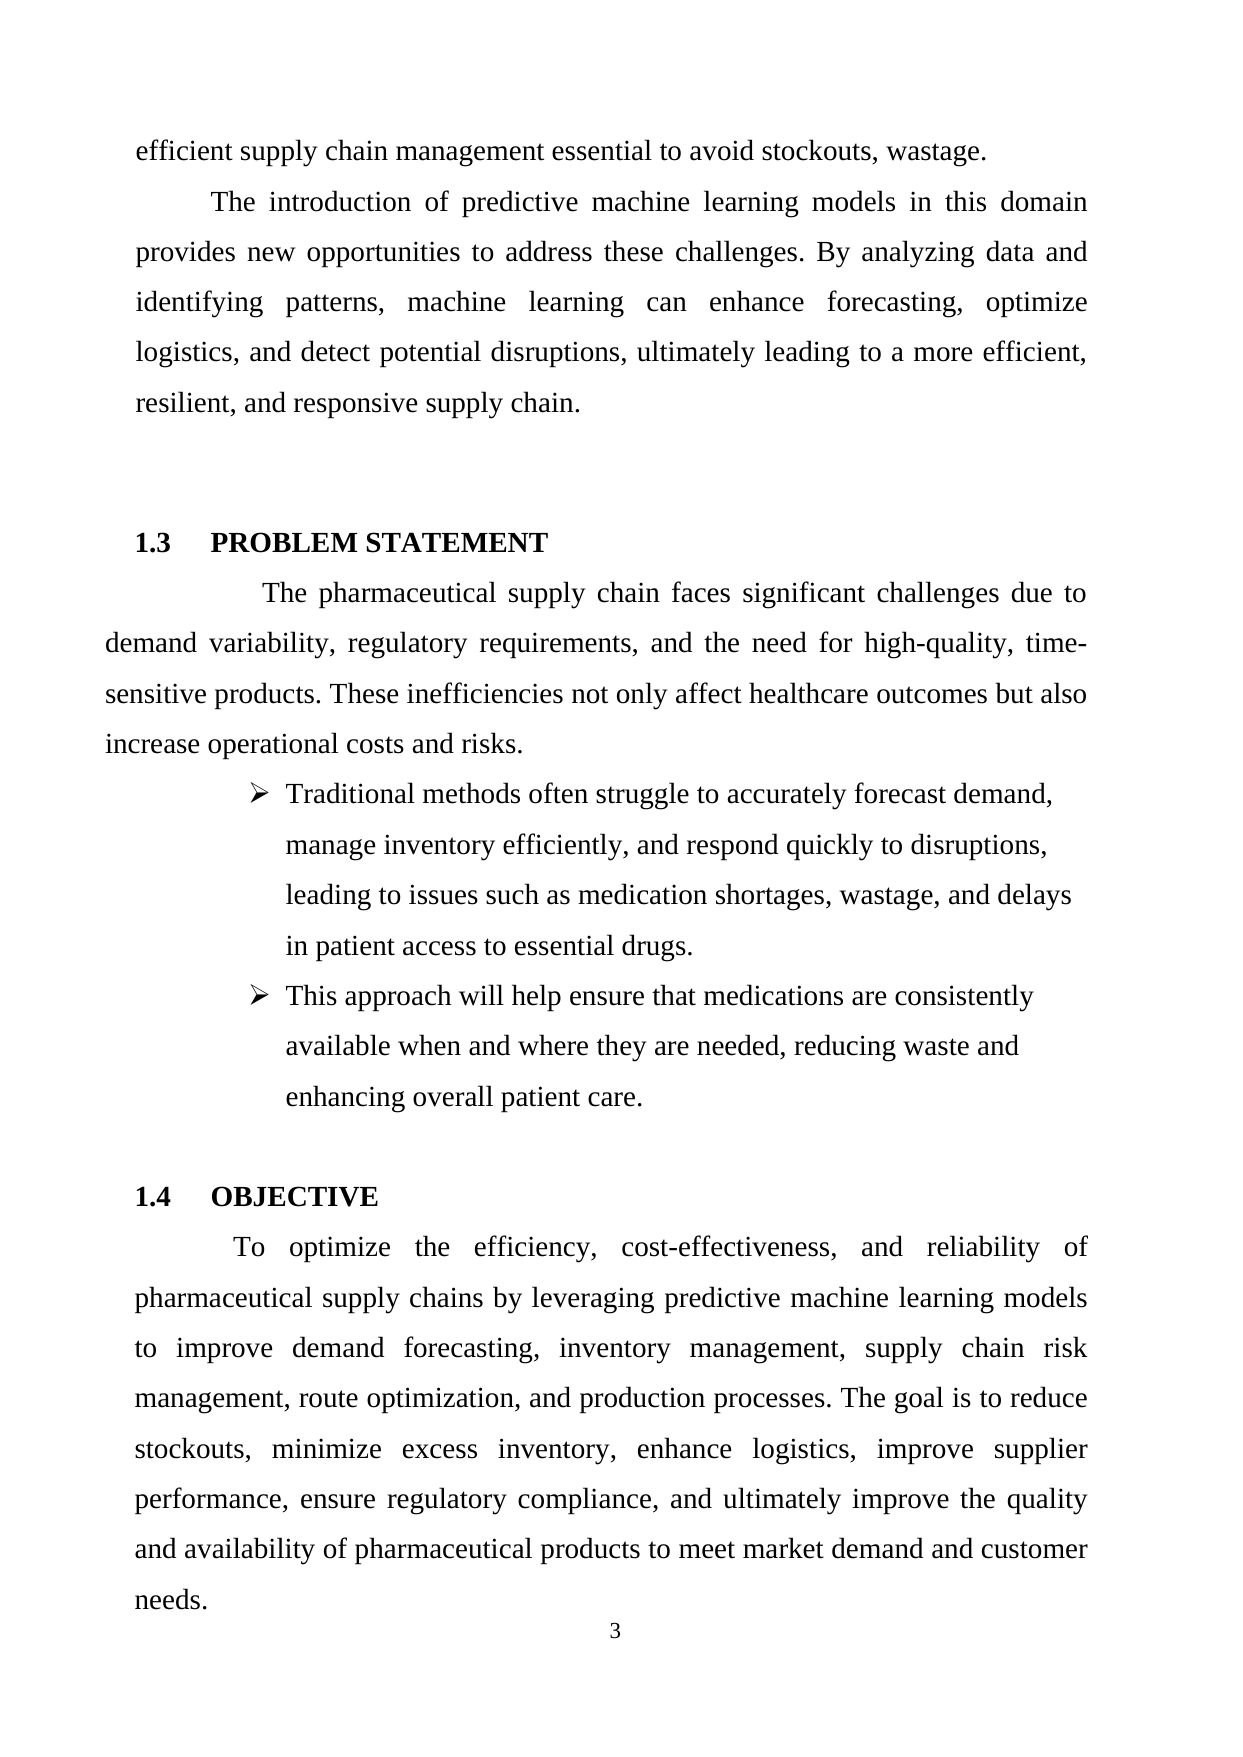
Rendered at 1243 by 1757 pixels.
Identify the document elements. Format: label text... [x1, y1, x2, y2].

text 1.4 OBJECTIVE [134, 1179, 1088, 1213]
text To optimize the efficiency, cost-effectiveness, and reliability of pharmaceutical supply chains by leveraging predictive machine learning models to improve demand forecasting, inventory management, supply chain risk management, route optimization, and production processes. The goal is to reduce stockouts, minimize excess inventory, enhance logistics, improve supplier performance, ensure regulatory compliance, and ultimately improve the quality and availability of pharmaceutical products to meet market demand and customer needs. [134, 1229, 1088, 1615]
text 1.3 PROBLEM STATEMENT [134, 525, 1088, 558]
list Traditional methods often struggle to accurately forecast demand, manage inventory efficiently, and respond quickly to disruptions, leading to issues such as medication shortages, wastage, and delays in patient access to essential drugs. [248, 777, 1088, 961]
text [135, 133, 1088, 167]
list This approach will help ensure that medications are consistently available when and where they are needed, reducing waste and enhancing overall patient care. [248, 978, 1088, 1112]
text The introduction of predictive machine learning models in this domain provides new opportunities to address these challenges. By analyzing data and identifying patterns, machine learning can enhance forecasting, optimize logistics, and detect potential disruptions, ultimately leading to a more efficient, resilient, and responsive supply chain. [135, 184, 1088, 418]
text The pharmaceutical supply chain faces significant challenges due to demand variability, regulatory requirements, and the need for high-quality, time-sensitive products. These inefficiencies not only affect healthcare outcomes but also increase operational costs and risks. [105, 575, 1088, 760]
